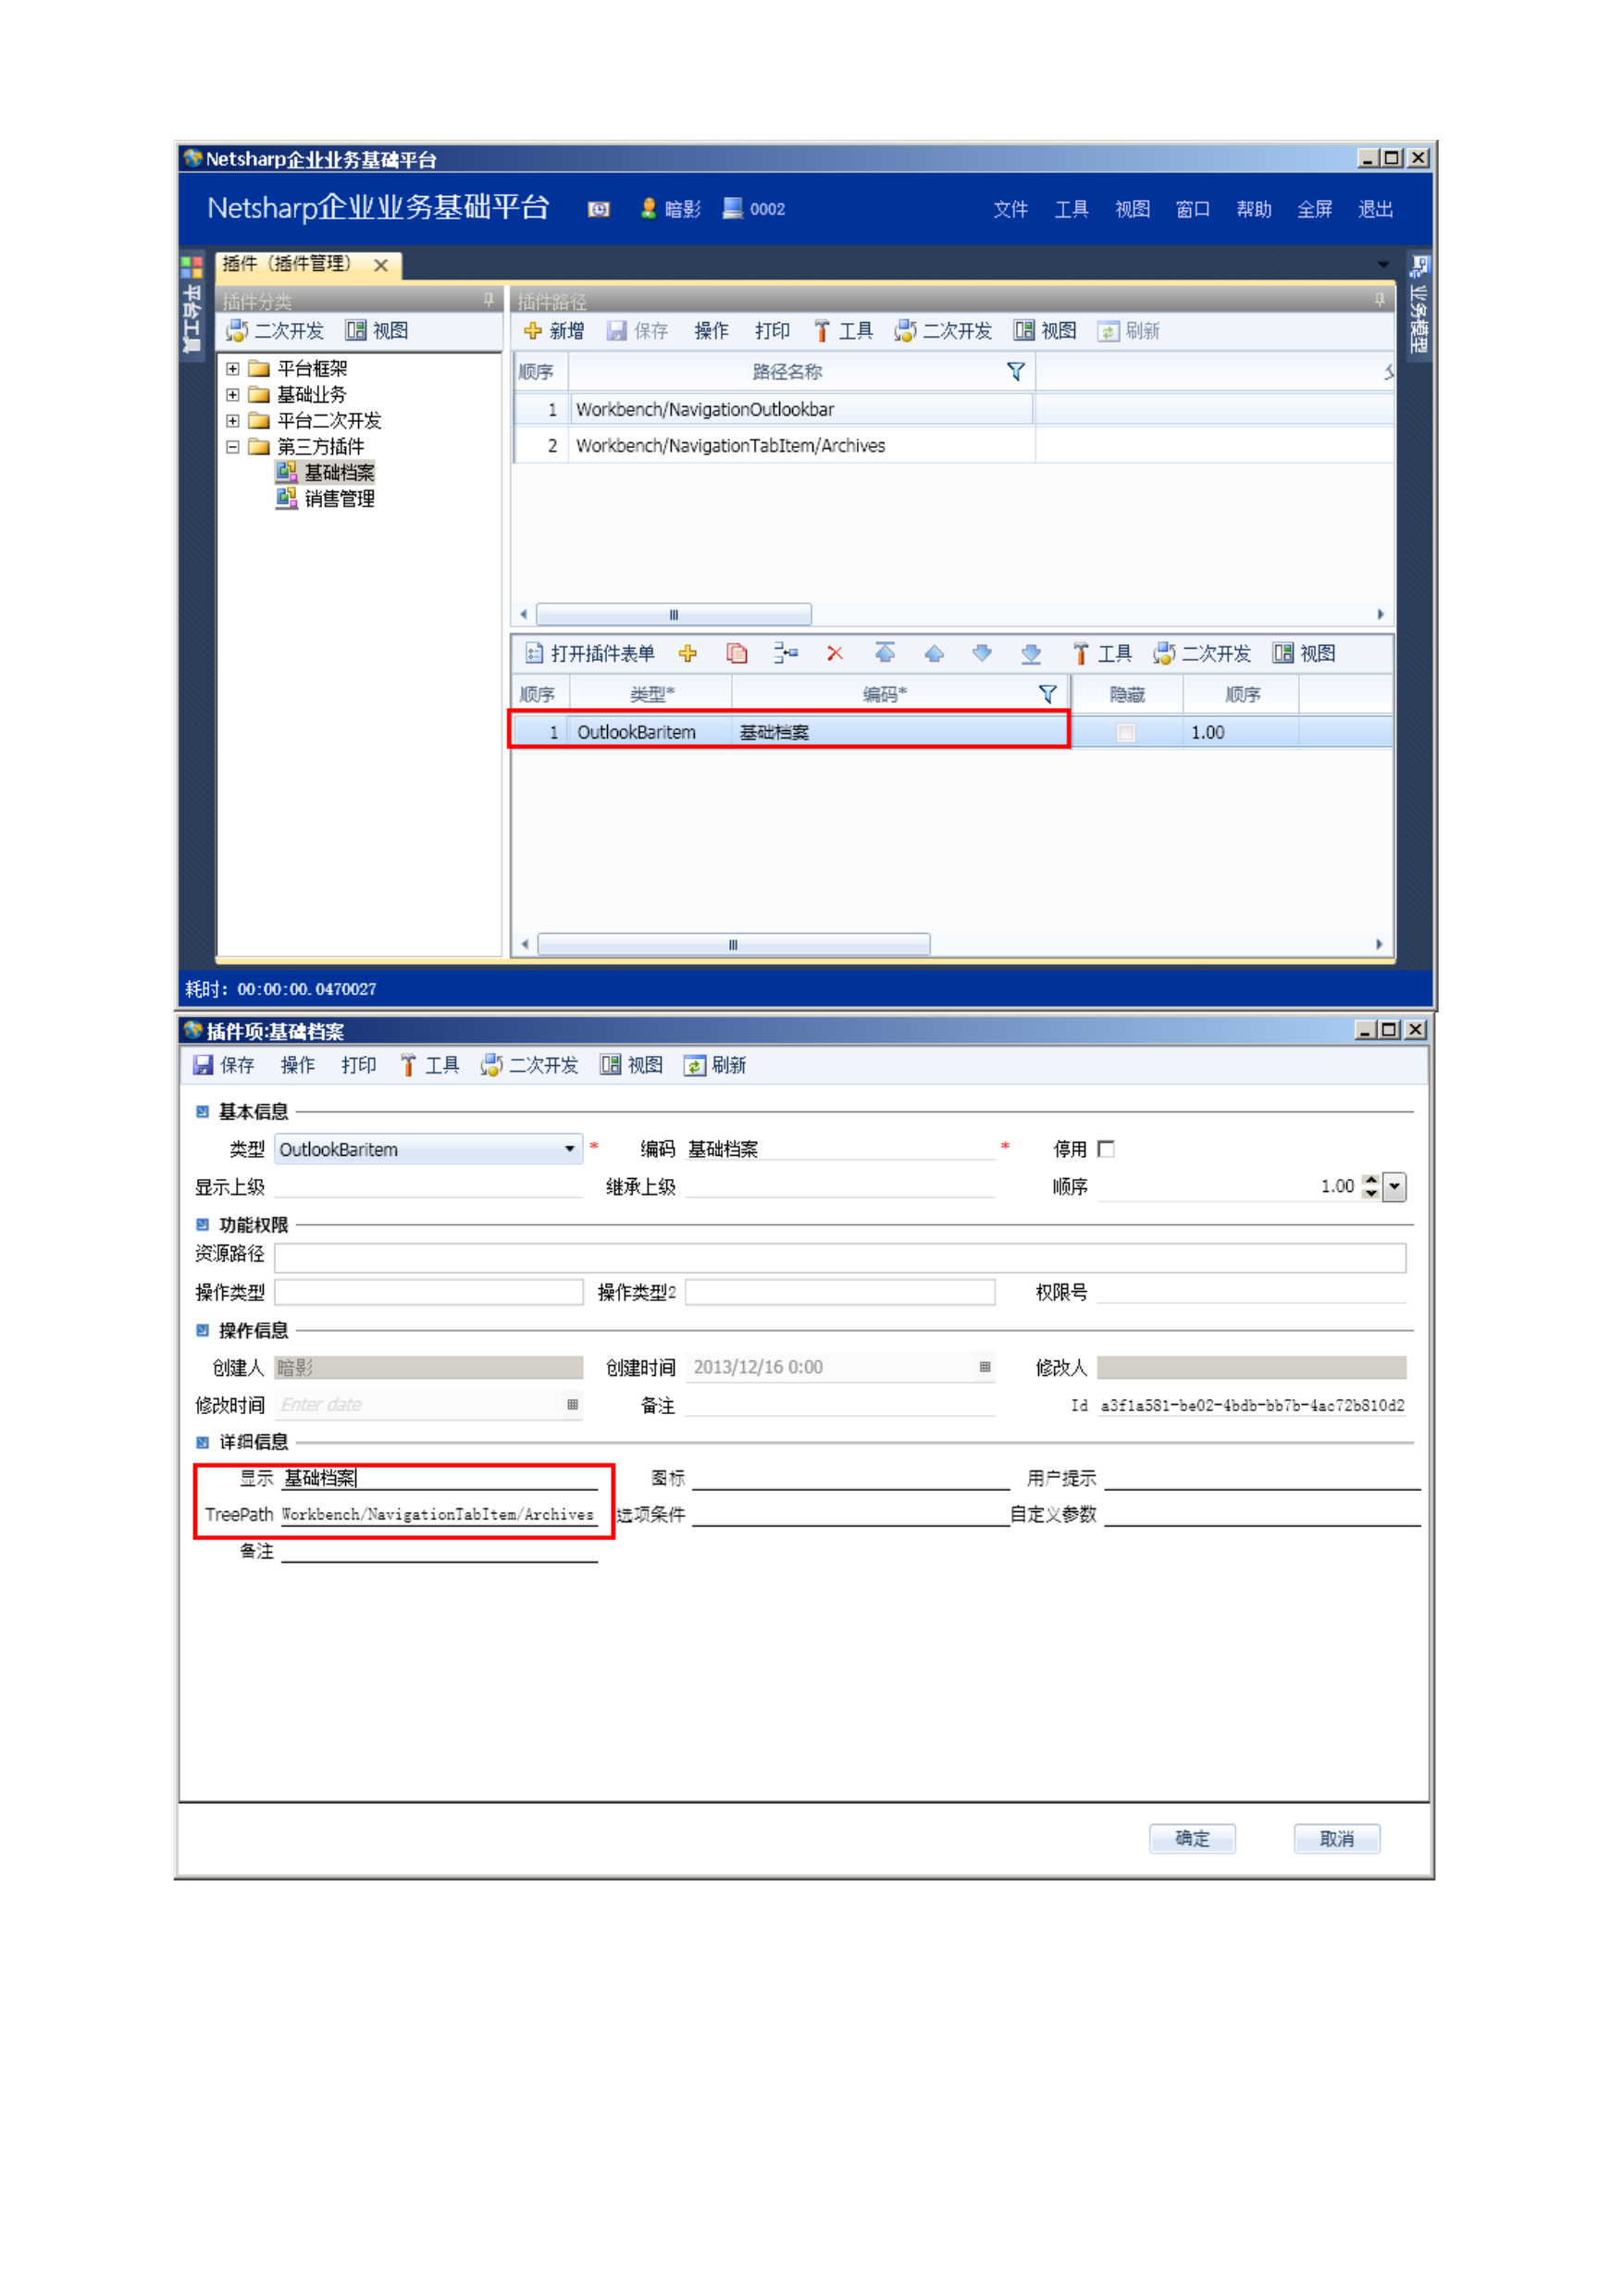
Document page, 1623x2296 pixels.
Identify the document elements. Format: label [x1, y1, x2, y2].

picture [173, 140, 1439, 1880]
